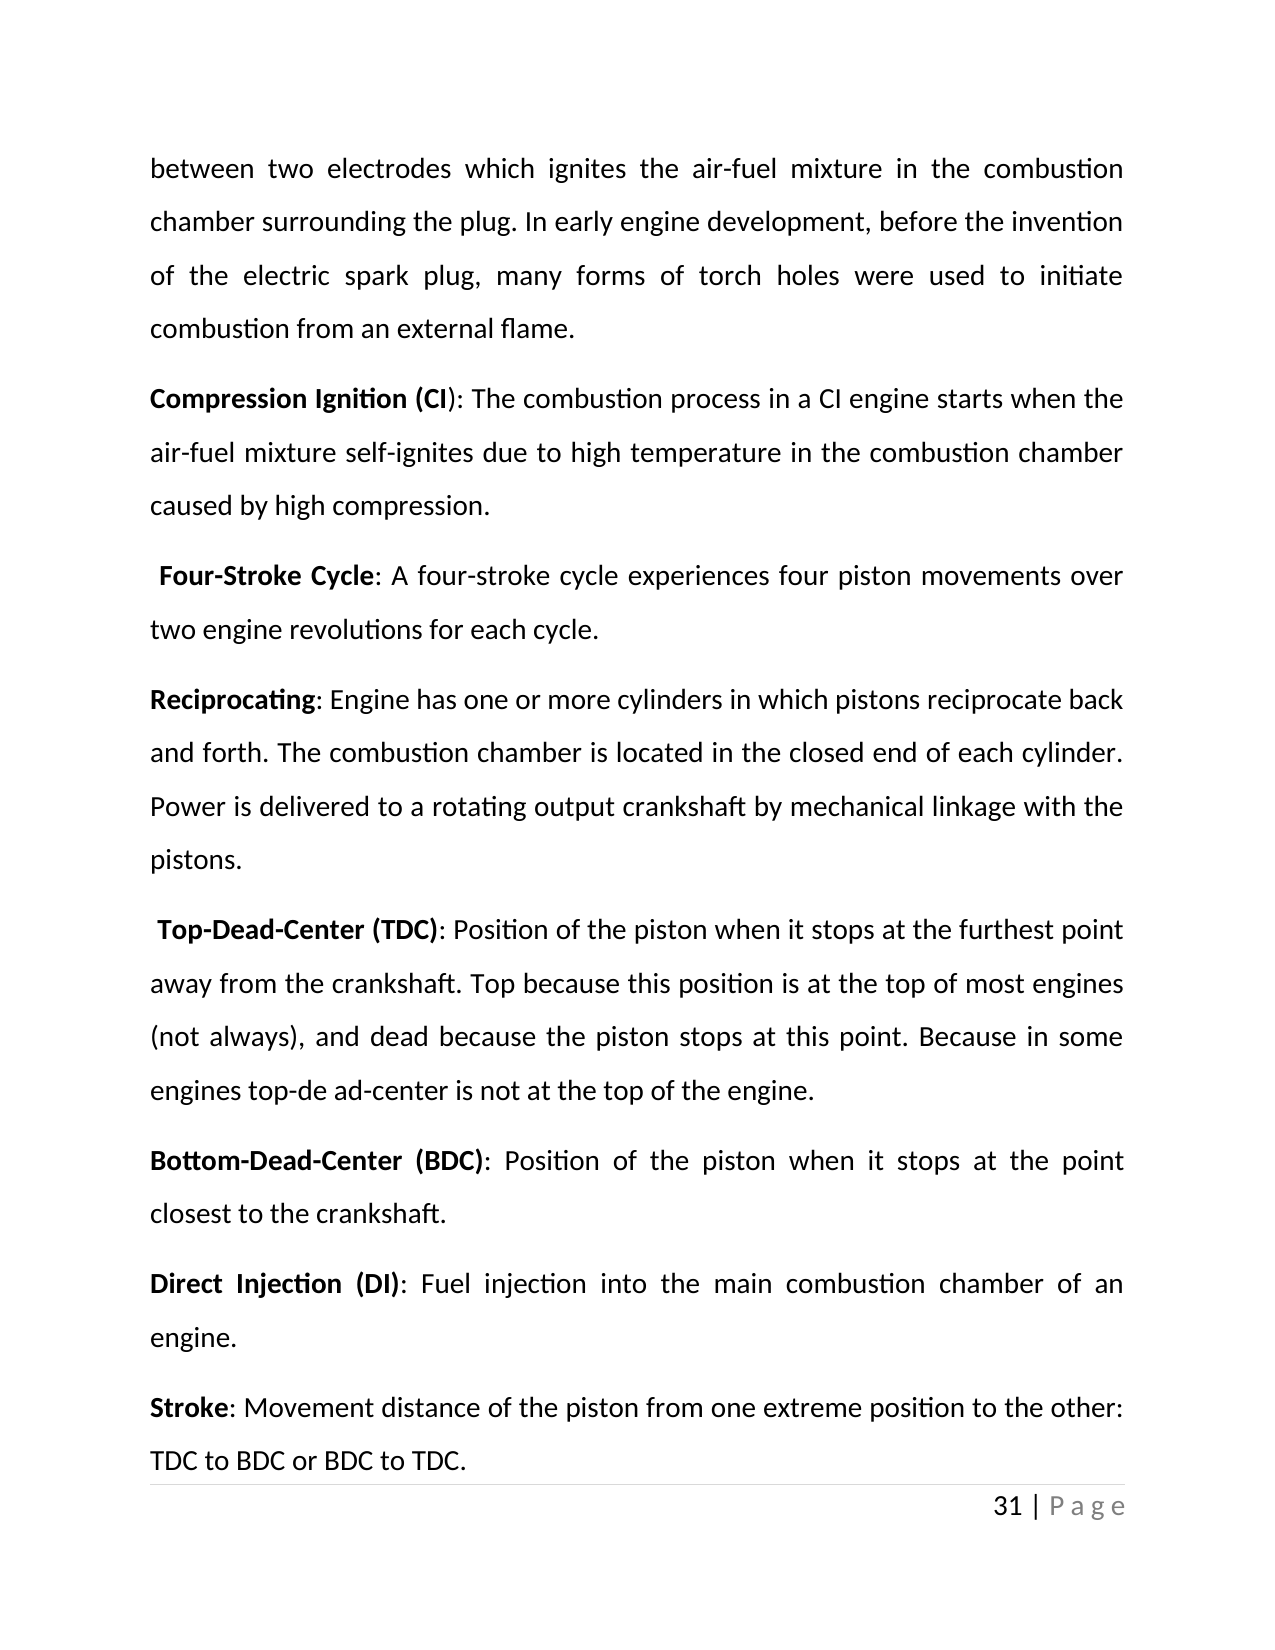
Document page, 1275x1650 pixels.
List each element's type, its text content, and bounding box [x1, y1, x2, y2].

text Top-Dead-Center (TDC): Position of the piston when it stops at the furthest point away from the crankshaft. Top because this position is at the top of most engines (not always), and dead because the piston stops at this point. Because in some engines top-de ad-center is not at the top of the engine. [150, 911, 1125, 1107]
text Stroke: Movement distance of the piston from one extreme position to the other: TDC to BDC or BDC to TDC. [150, 1389, 1125, 1478]
text Compression Ignition (CI): The combustion process in a CI engine starts when the air-fuel mixture self-ignites due to high temperature in the combustion chamber caused by high compression. [150, 380, 1125, 523]
text Direct Injection (DI): Fuel injection into the main combustion chamber of an engine. [150, 1265, 1125, 1354]
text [150, 150, 1125, 346]
text Bottom-Dead-Center (BDC): Position of the piston when it stops at the point closest to the crankshaft. [150, 1142, 1125, 1231]
text Four-Stroke Cycle: A four-stroke cycle experiences four piston movements over two engine revolutions for each cycle. [150, 557, 1125, 646]
text Reciprocating: Engine has one or more cylinders in which pistons reciprocate back and forth. The combustion chamber is located in the closed end of each cylinder. Power is delivered to a rotating output crankshaft by mechanical linkage with the pistons. [150, 681, 1125, 877]
